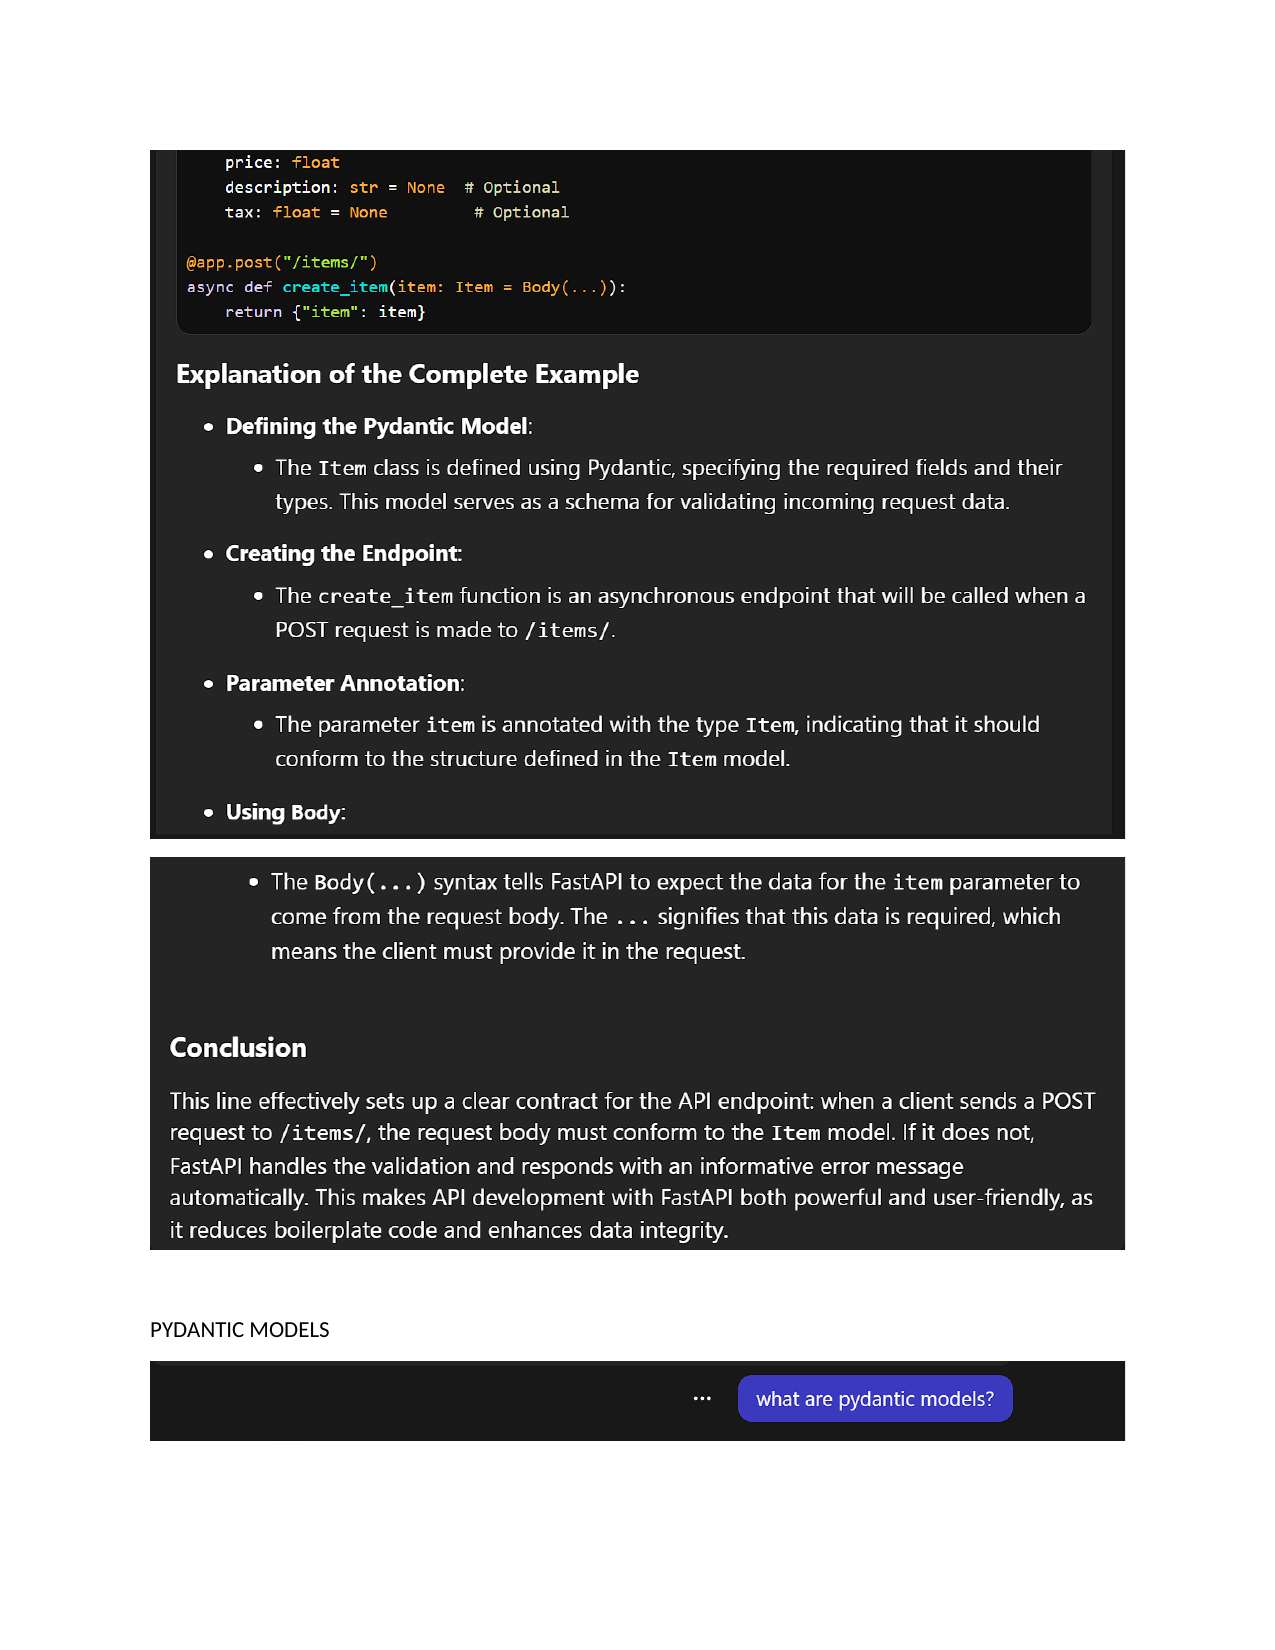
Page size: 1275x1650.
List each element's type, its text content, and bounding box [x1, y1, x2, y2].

text PYDANTIC MODELS [150, 1315, 1125, 1343]
picture [150, 150, 1125, 839]
picture [150, 1361, 1125, 1441]
picture [150, 857, 1125, 1250]
